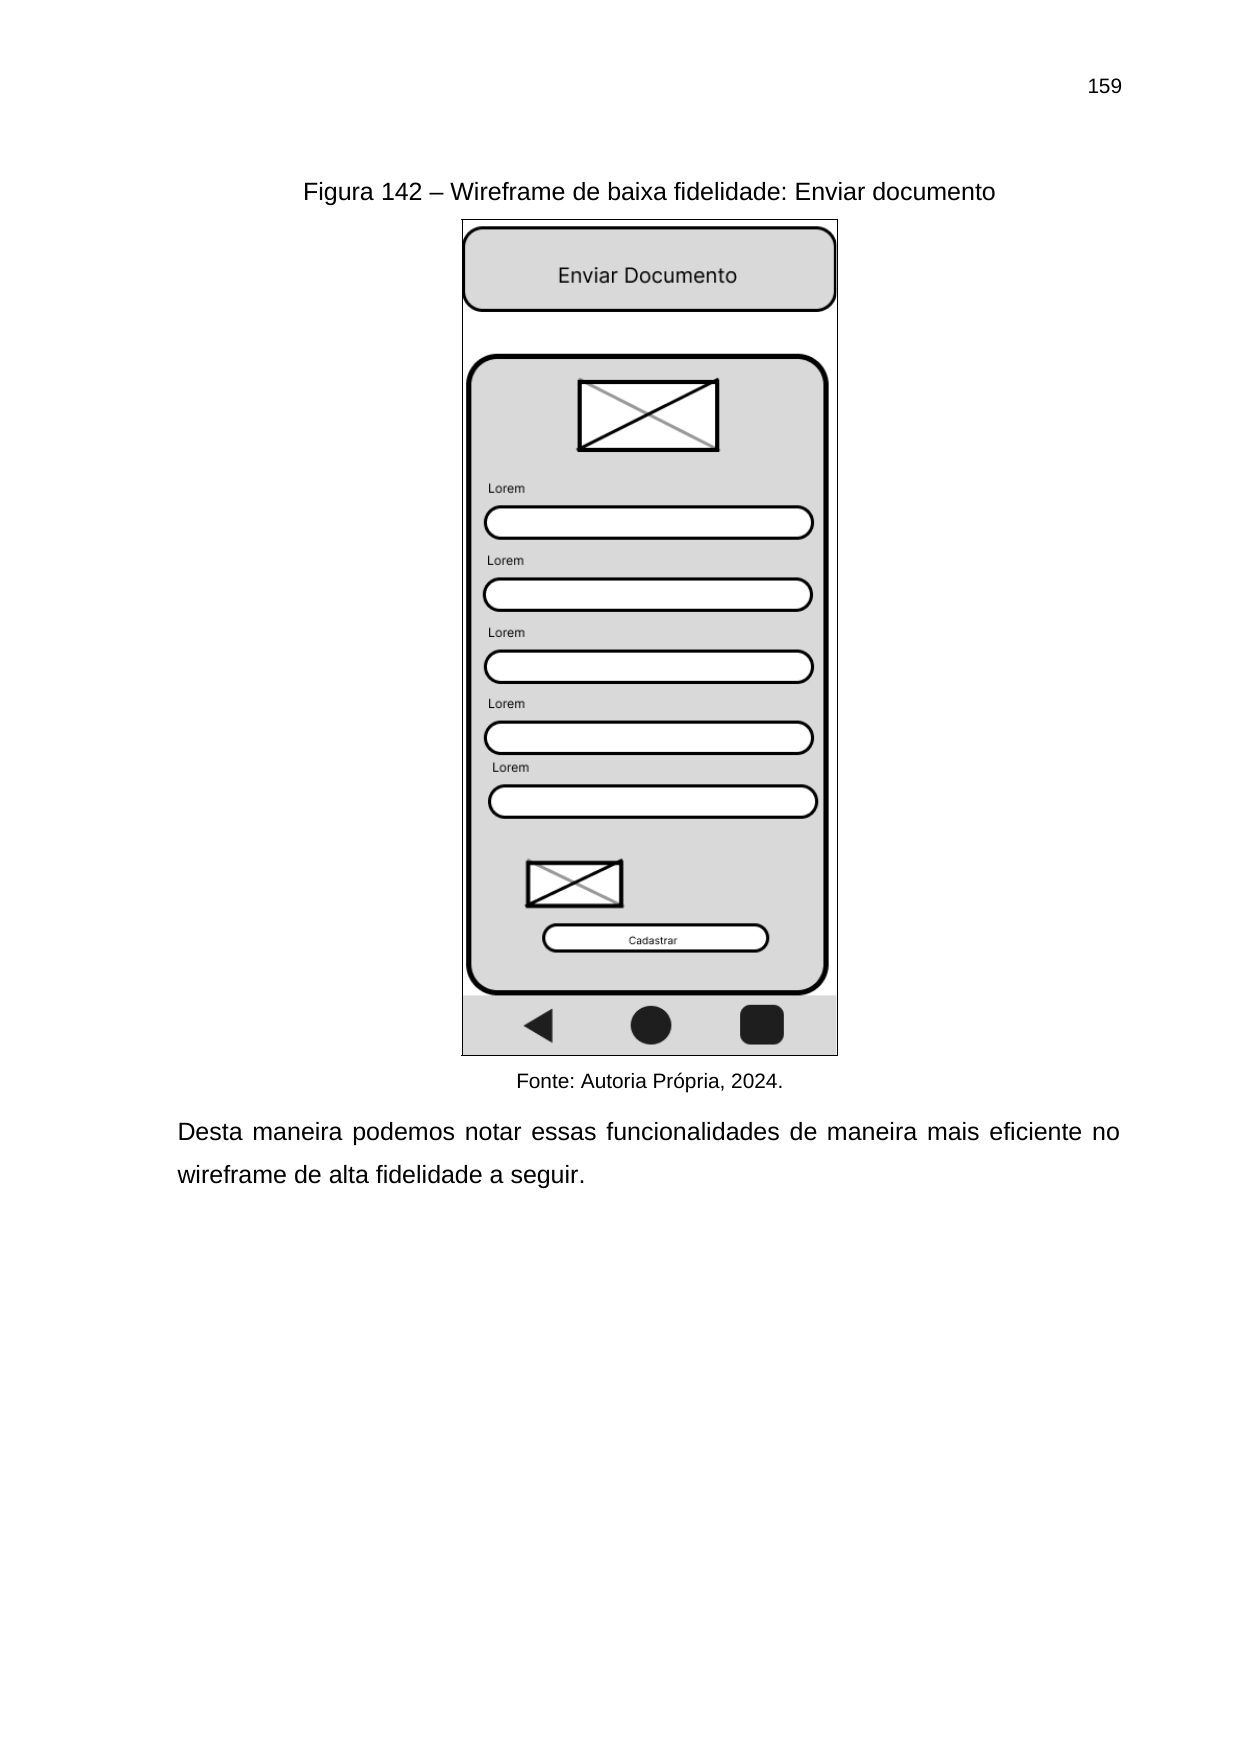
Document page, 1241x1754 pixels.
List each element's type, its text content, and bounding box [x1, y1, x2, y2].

text Desta maneira podemos notar essas funcionalidades de maneira mais eficiente no wireframe de alta fidelidade a seguir. [177, 1117, 1122, 1189]
text Fonte: Autoria Própria, 2024. [177, 1069, 1122, 1093]
picture [463, 220, 837, 1055]
